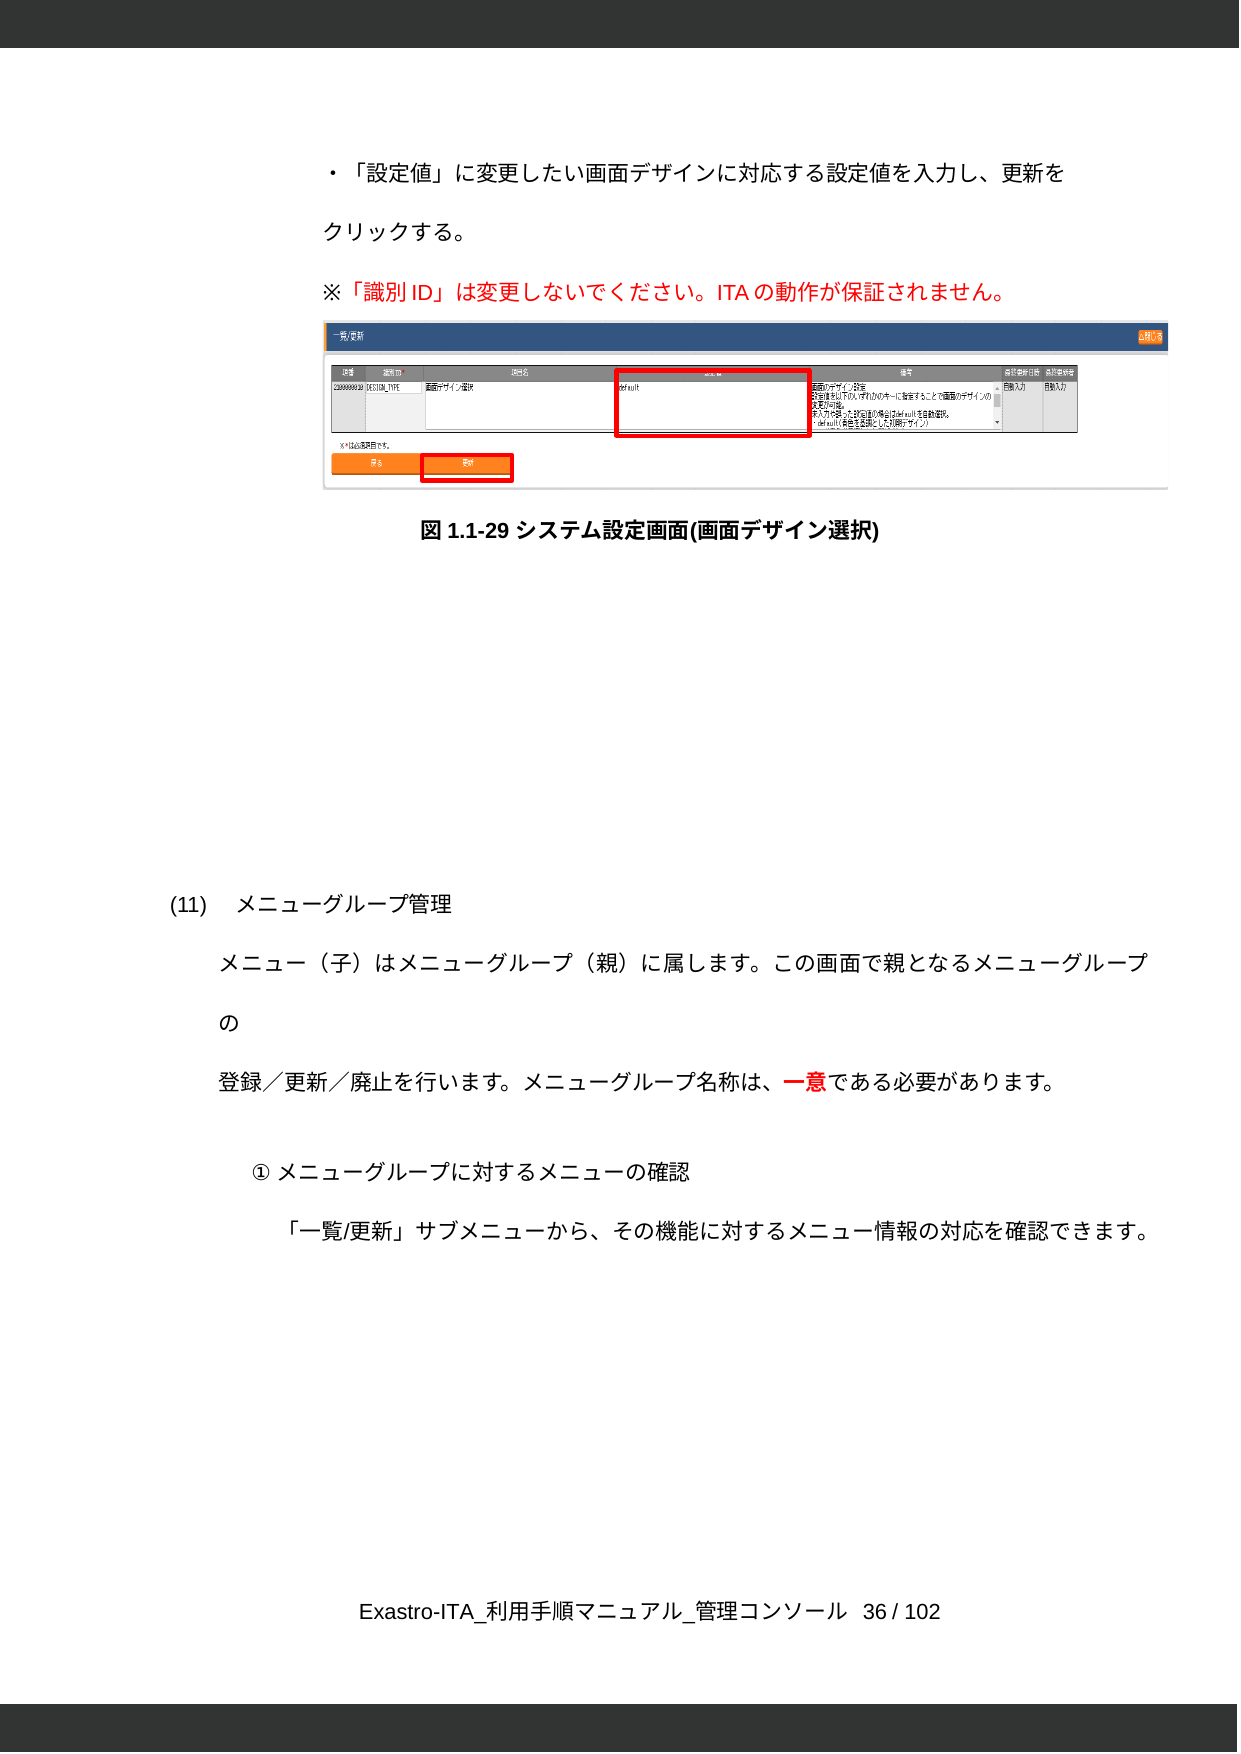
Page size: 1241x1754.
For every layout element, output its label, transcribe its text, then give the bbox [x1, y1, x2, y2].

text クリックする。 [148, 201, 1152, 261]
picture [0, 1704, 1237, 1752]
subtitle メニューグループに対するメニューの確認 [251, 1141, 1152, 1200]
text ※「識別ID」は変更しないでください。ITAの動作が保証されません。 [148, 261, 1152, 321]
text メニュー（子）はメニューグループ（親）に属します。この画面で親となるメニューグループの [218, 932, 1152, 1051]
picture [0, 0, 1239, 48]
subtitle メニューグループ管理 [169, 873, 1130, 932]
text ・「設定値」に変更したい画面デザインに対応する設定値を入力し、更新を [148, 142, 1152, 201]
text 図 1.1-29 システム設定画面(画面デザイン選択) [148, 499, 1152, 559]
text 登録／更新／廃止を行います。メニューグループ名称は、一意である必要があります。 [218, 1051, 1152, 1111]
picture [322, 320, 1169, 490]
text 「一覧/更新」サブメニューから、その機能に対するメニュー情報の対応を確認できます。 [278, 1200, 1152, 1260]
